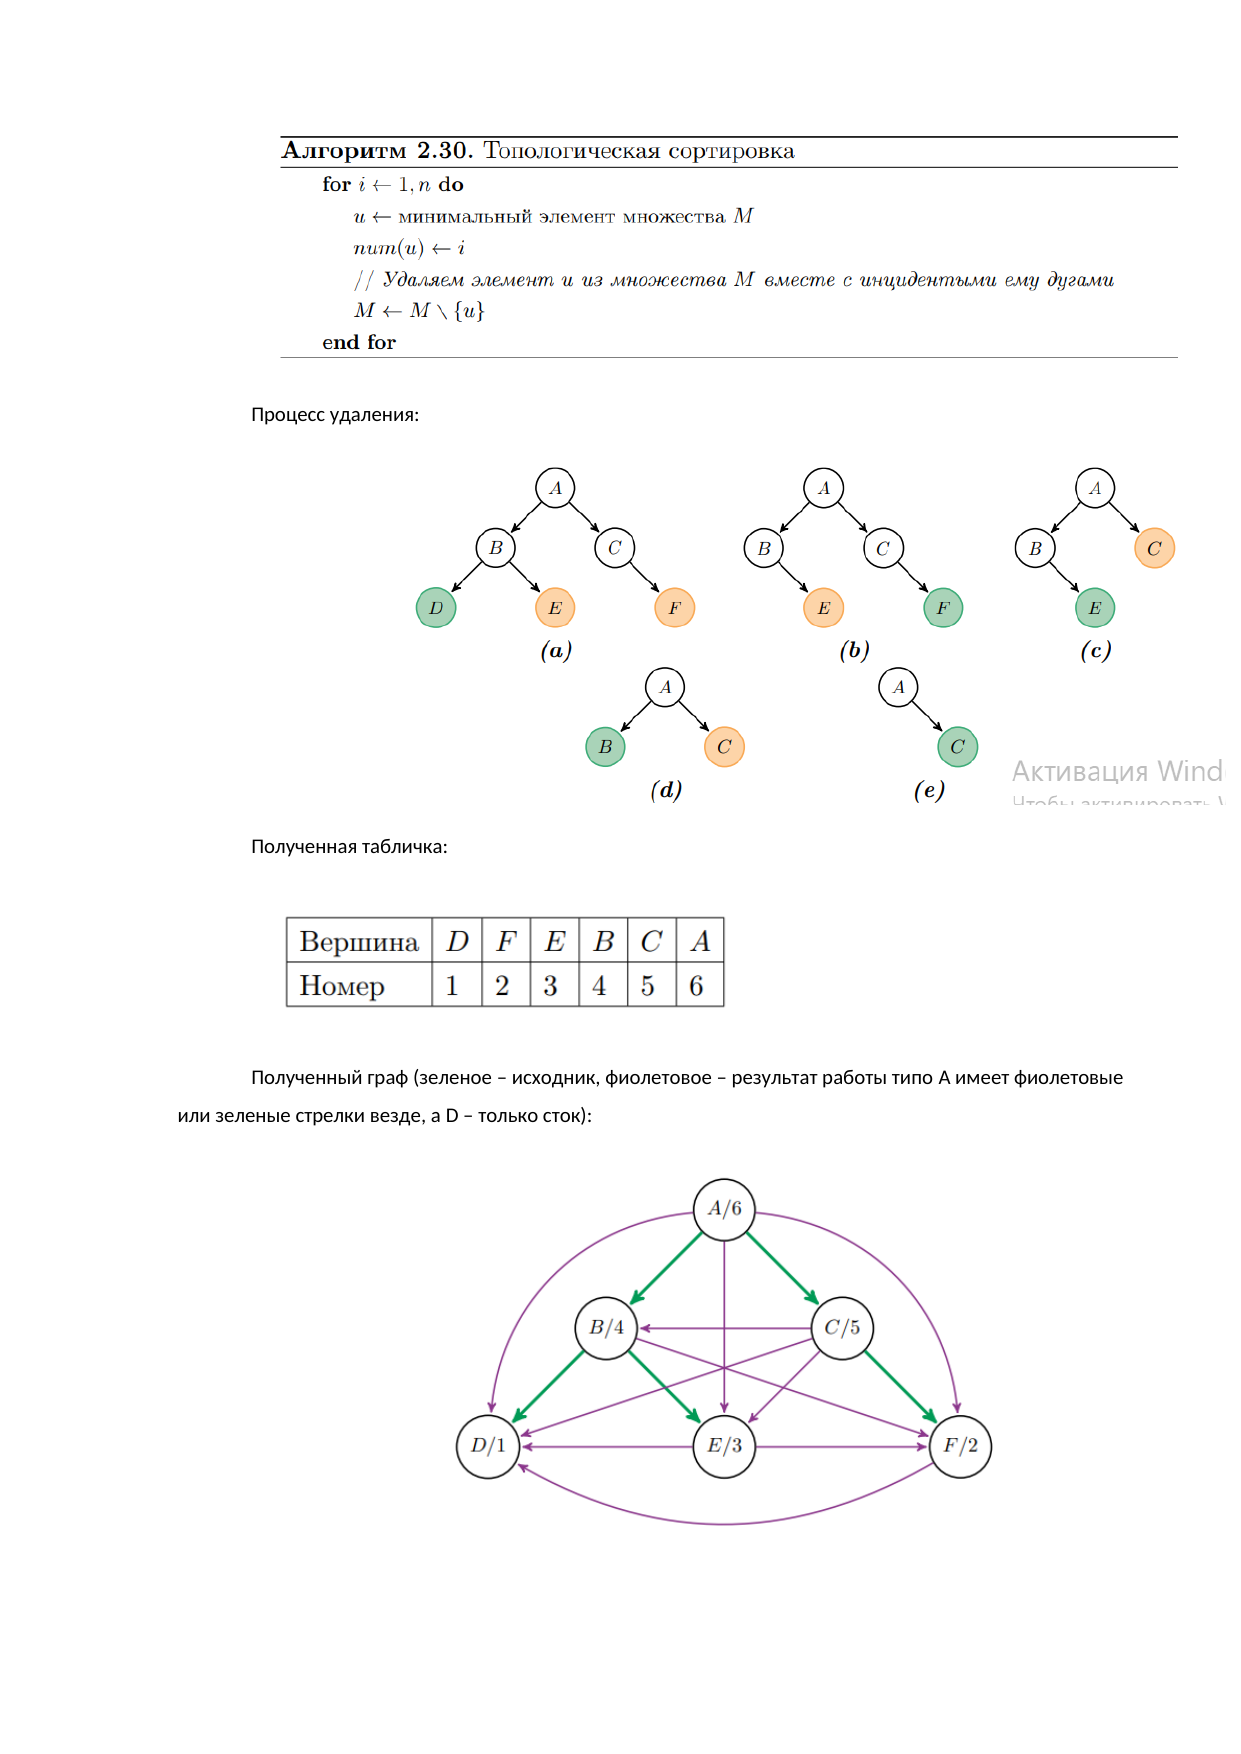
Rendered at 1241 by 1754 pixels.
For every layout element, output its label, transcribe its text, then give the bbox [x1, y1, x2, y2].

text Полученный граф (зеленое – исходник, фиолетовое – результат работы типо A имеет фиолетовые или зеленые стрелки везде, а D – только сток): [177, 1064, 1127, 1128]
picture [251, 456, 1226, 805]
text Процесс удаления: [177, 401, 1127, 427]
picture [251, 888, 768, 1036]
picture [251, 1157, 1092, 1554]
picture [251, 118, 1226, 373]
text Полученная табличка: [177, 834, 1127, 859]
